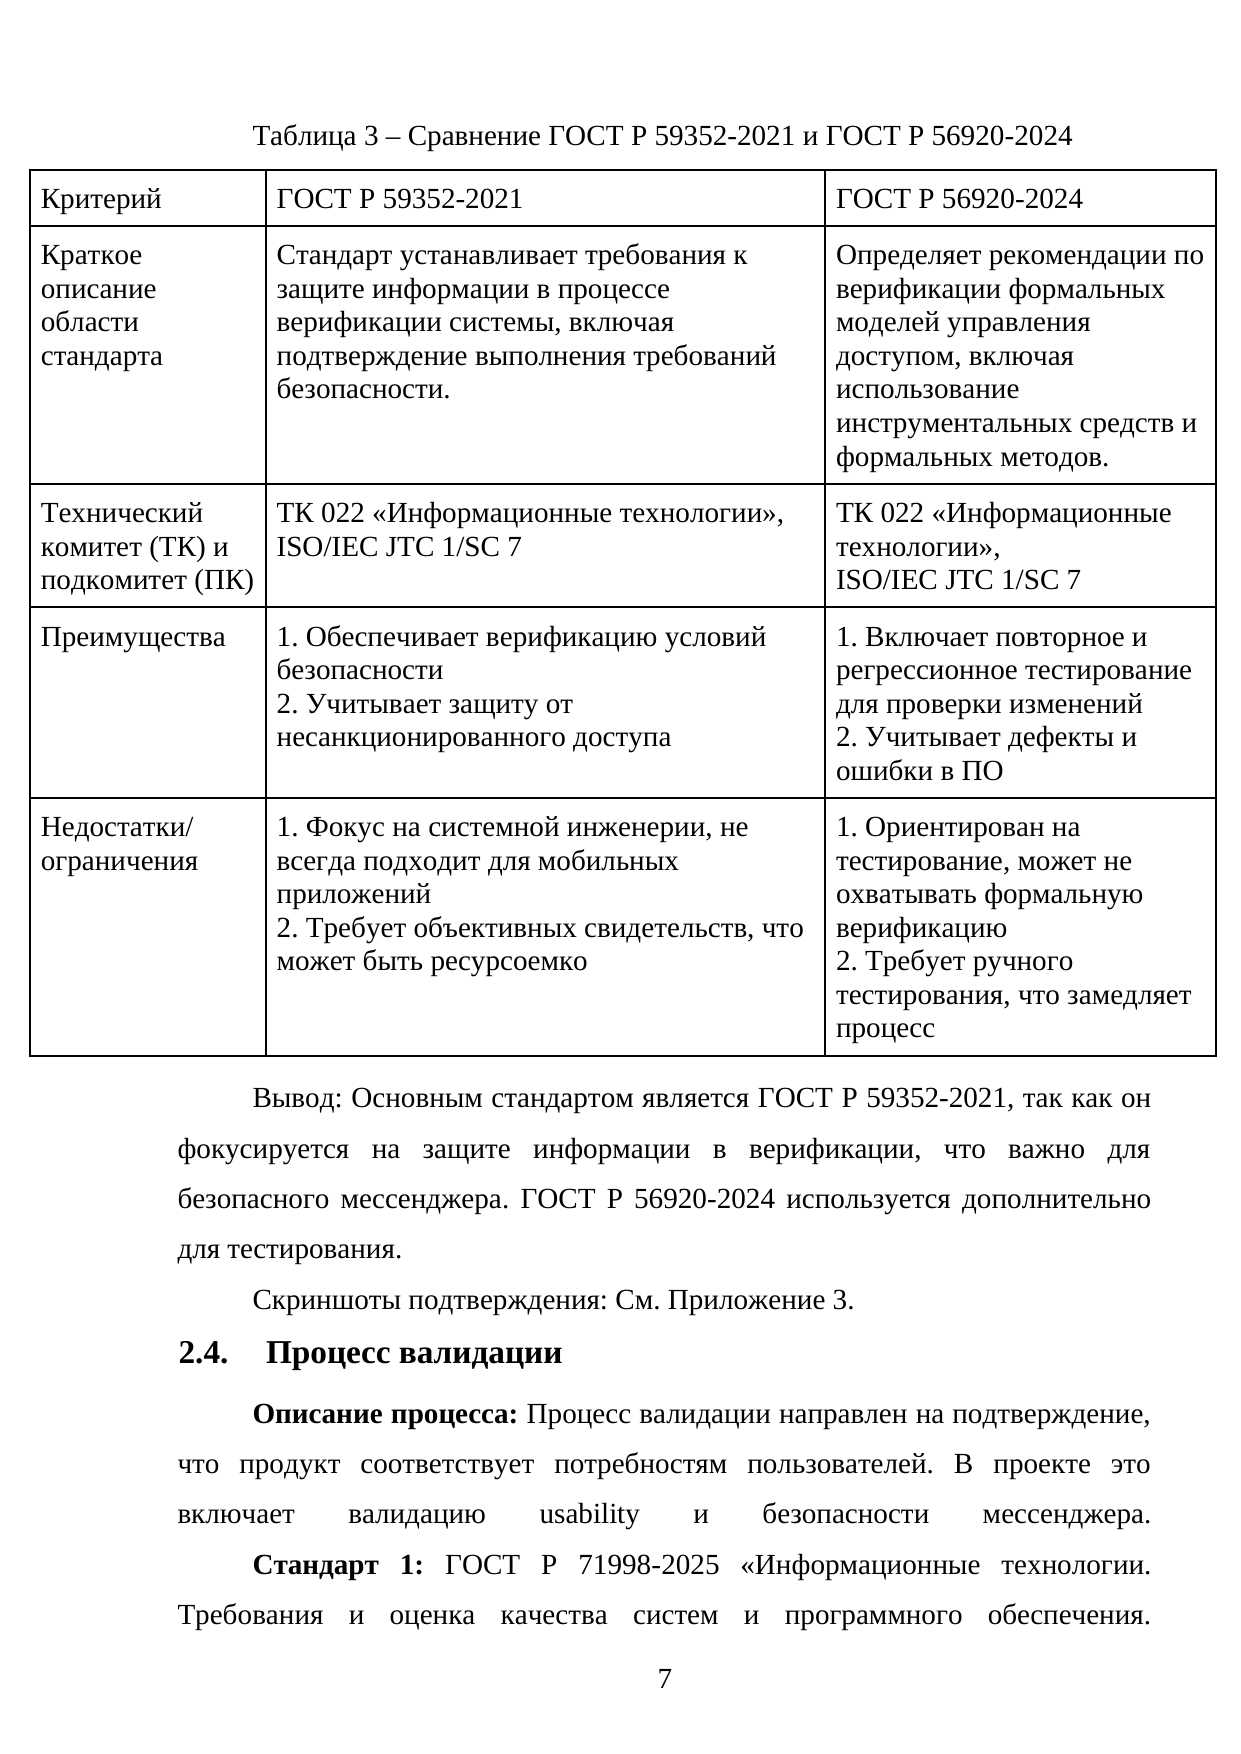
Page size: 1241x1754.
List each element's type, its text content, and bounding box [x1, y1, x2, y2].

table_cell Недостатки/ограничения [31, 799, 265, 1054]
table_cell Технический комитет (ТК) и подкомитет (ПК) [31, 485, 265, 606]
table_cell 1. Включает повторное и регрессионное тестирование для проверки изменений 2. Учитывает дефекты и ошибки в ПО [826, 608, 1215, 797]
table_cell 1. Обеспечивает верификацию условий безопасности 2. Учитывает защиту от несанкционированного доступа [267, 608, 824, 797]
text Таблица 3 – Сравнение ГОСТ Р 59352-2021 и ГОСТ Р 56920-2024 [177, 118, 1152, 152]
table_cell Стандарт устанавливает требования к защите информации в процессе верификации системы, включая подтверждение выполнения требований безопасности. [267, 227, 824, 483]
table_cell Краткое описание области стандарта [31, 227, 265, 483]
table_header Критерий [31, 171, 265, 225]
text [177, 1396, 1152, 1631]
table_cell 1. Ориентирован на тестирование, может не охватывать формальную верификацию 2. Требует ручного тестирования, что замедляет процесс [826, 799, 1215, 1054]
text Вывод: Основным стандартом является ГОСТ Р 59352-2021, так как он фокусируется на защите информации в верификации, что важно для безопасного мессенджера. ГОСТ Р 56920-2024 используется дополнительно для тестирования. [177, 1081, 1152, 1265]
subtitle Процесс валидации [228, 1332, 1152, 1371]
table_cell Определяет рекомендации по верификации формальных моделей управления доступом, включая использование инструментальных средств и формальных методов. [826, 227, 1215, 483]
table_header ГОСТ Р 59352-2021 [267, 171, 824, 225]
table_cell 1. Фокус на системной инженерии, не всегда подходит для мобильных приложений 2. Требует объективных свидетельств, что может быть ресурсоемко [267, 799, 824, 1054]
text Скриншоты подтверждения: См. Приложение 3. [177, 1282, 1152, 1315]
table_header ГОСТ Р 56920-2024 [826, 171, 1215, 225]
table_cell ТК 022 «Информационные технологии», ISO/IEC JTC 1/SC 7 [267, 485, 824, 606]
table_cell ТК 022 «Информационные технологии», ISO/IEC JTC 1/SC 7 [826, 485, 1215, 606]
table_cell Преимущества [31, 608, 265, 797]
